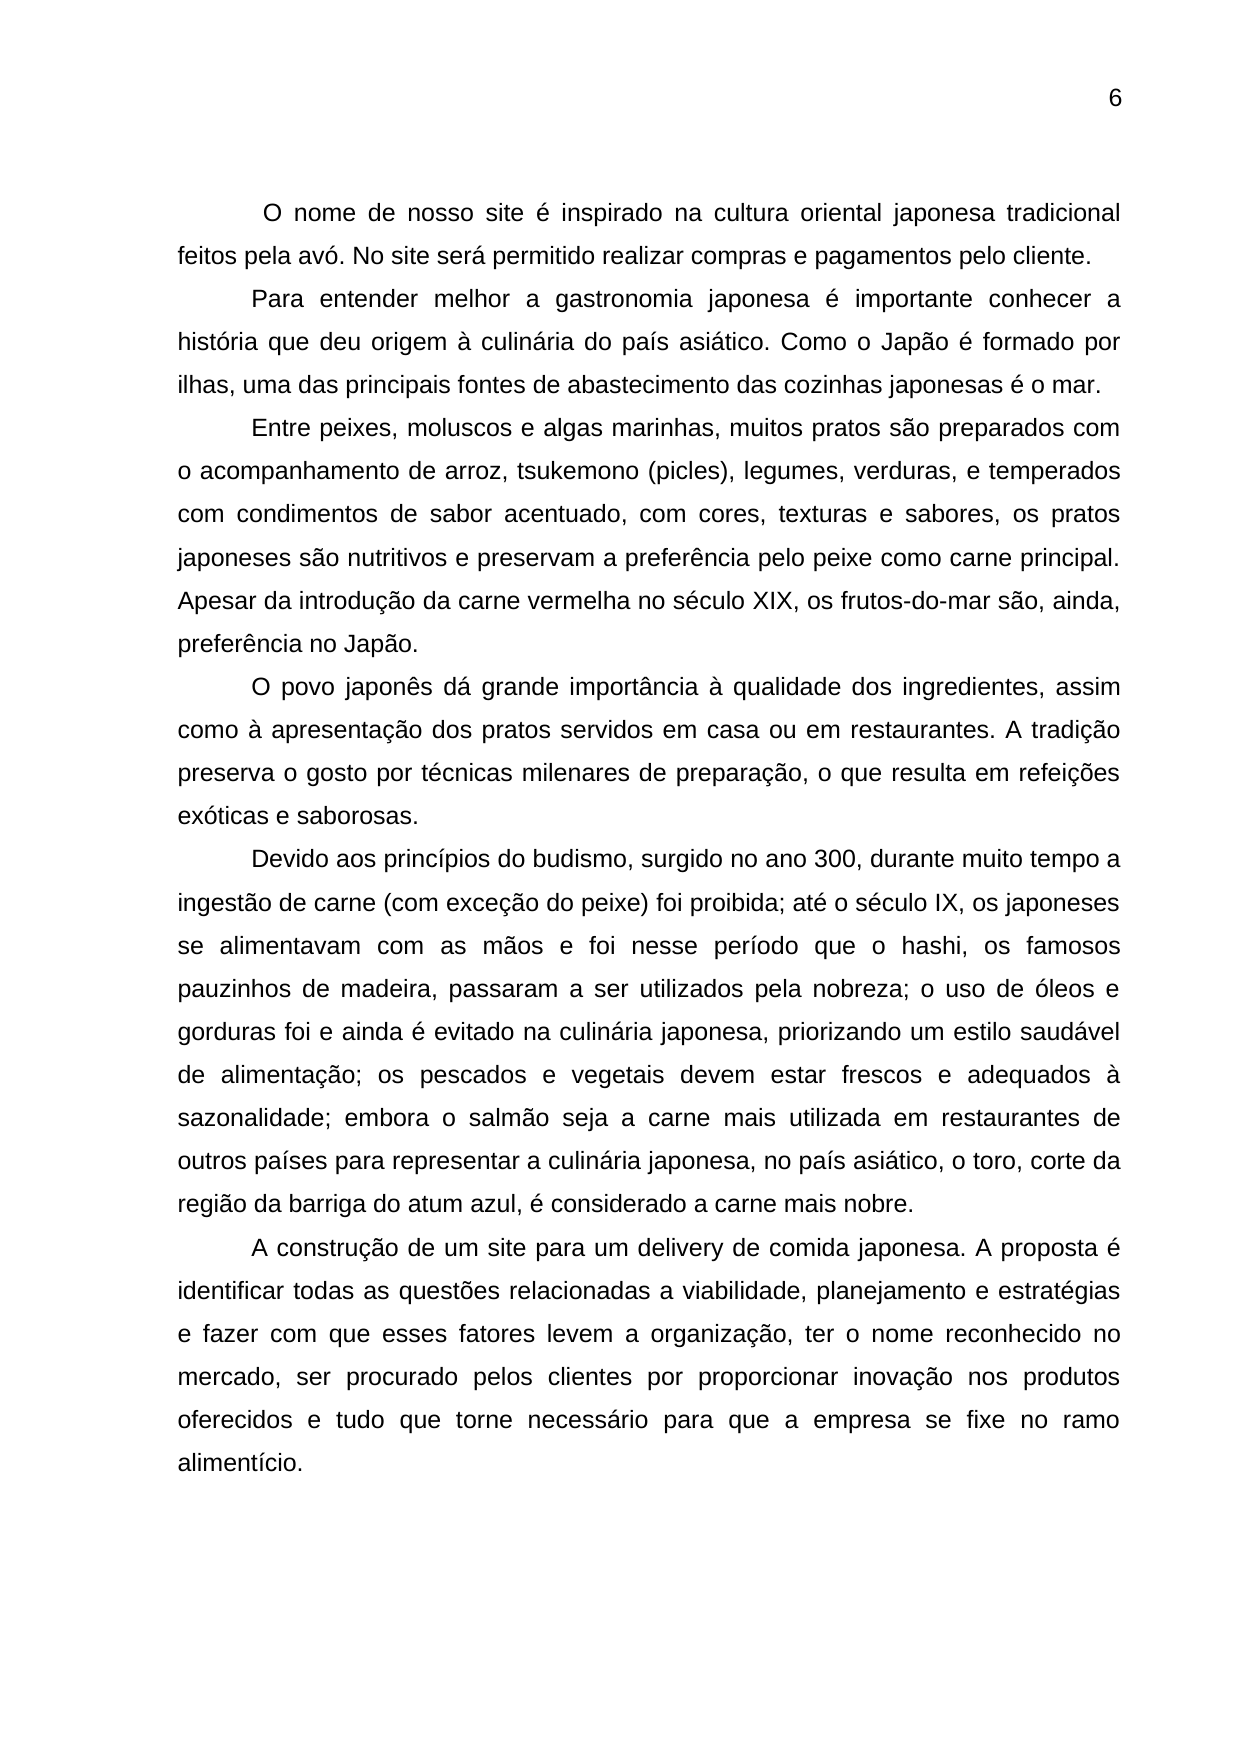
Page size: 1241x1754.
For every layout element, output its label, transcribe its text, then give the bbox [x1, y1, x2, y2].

text Devido aos princípios do budismo, surgido no ano 300, durante muito tempo a ingestão de carne (com exceção do peixe) foi proibida; até o século IX, os japoneses se alimentavam com as mãos e foi nesse período que o hashi, os famosos pauzinhos de madeira, passaram a ser utilizados pela nobreza; o uso de óleos e gorduras foi e ainda é evitado na culinária japonesa, priorizando um estilo saudável de alimentação; os pescados e vegetais devem estar frescos e adequados à sazonalidade; embora o salmão seja a carne mais utilizada em restaurantes de outros países para representar a culinária japonesa, no país asiático, o toro, corte da região da barriga do atum azul, é considerado a carne mais nobre. [177, 844, 1122, 1218]
text O povo japonês dá grande importância à qualidade dos ingredientes, assim como à apresentação dos pratos servidos em casa ou em restaurantes. A tradição preserva o gosto por técnicas milenares de preparação, o que resulta em refeições exóticas e saborosas. [177, 672, 1122, 830]
text O nome de nosso site é inspirado na cultura oriental japonesa tradicional feitos pela avó. No site será permitido realizar compras e pagamentos pelo cliente. [177, 198, 1122, 269]
text Entre peixes, moluscos e algas marinhas, muitos pratos são preparados com o acompanhamento de arroz, tsukemono (picles), legumes, verduras, e temperados com condimentos de sabor acentuado, com cores, texturas e sabores, os pratos japoneses são nutritivos e preservam a preferência pelo peixe como carne principal. Apesar da introdução da carne vermelha no século XIX, os frutos-do-mar são, ainda, preferência no Japão. [177, 413, 1122, 658]
text A construção de um site para um delivery de comida japonesa. A proposta é identificar todas as questões relacionadas a viabilidade, planejamento e estratégias e fazer com que esses fatores levem a organização, ter o nome reconhecido no mercado, ser procurado pelos clientes por proporcionar inovação nos produtos oferecidos e tudo que torne necessário para que a empresa se fixe no ramo alimentício. [177, 1233, 1122, 1477]
text Para entender melhor a gastronomia japonesa é importante conhecer a história que deu origem à culinária do país asiático. Como o Japão é formado por ilhas, uma das principais fontes de abastecimento das cozinhas japonesas é o mar. [177, 284, 1122, 399]
